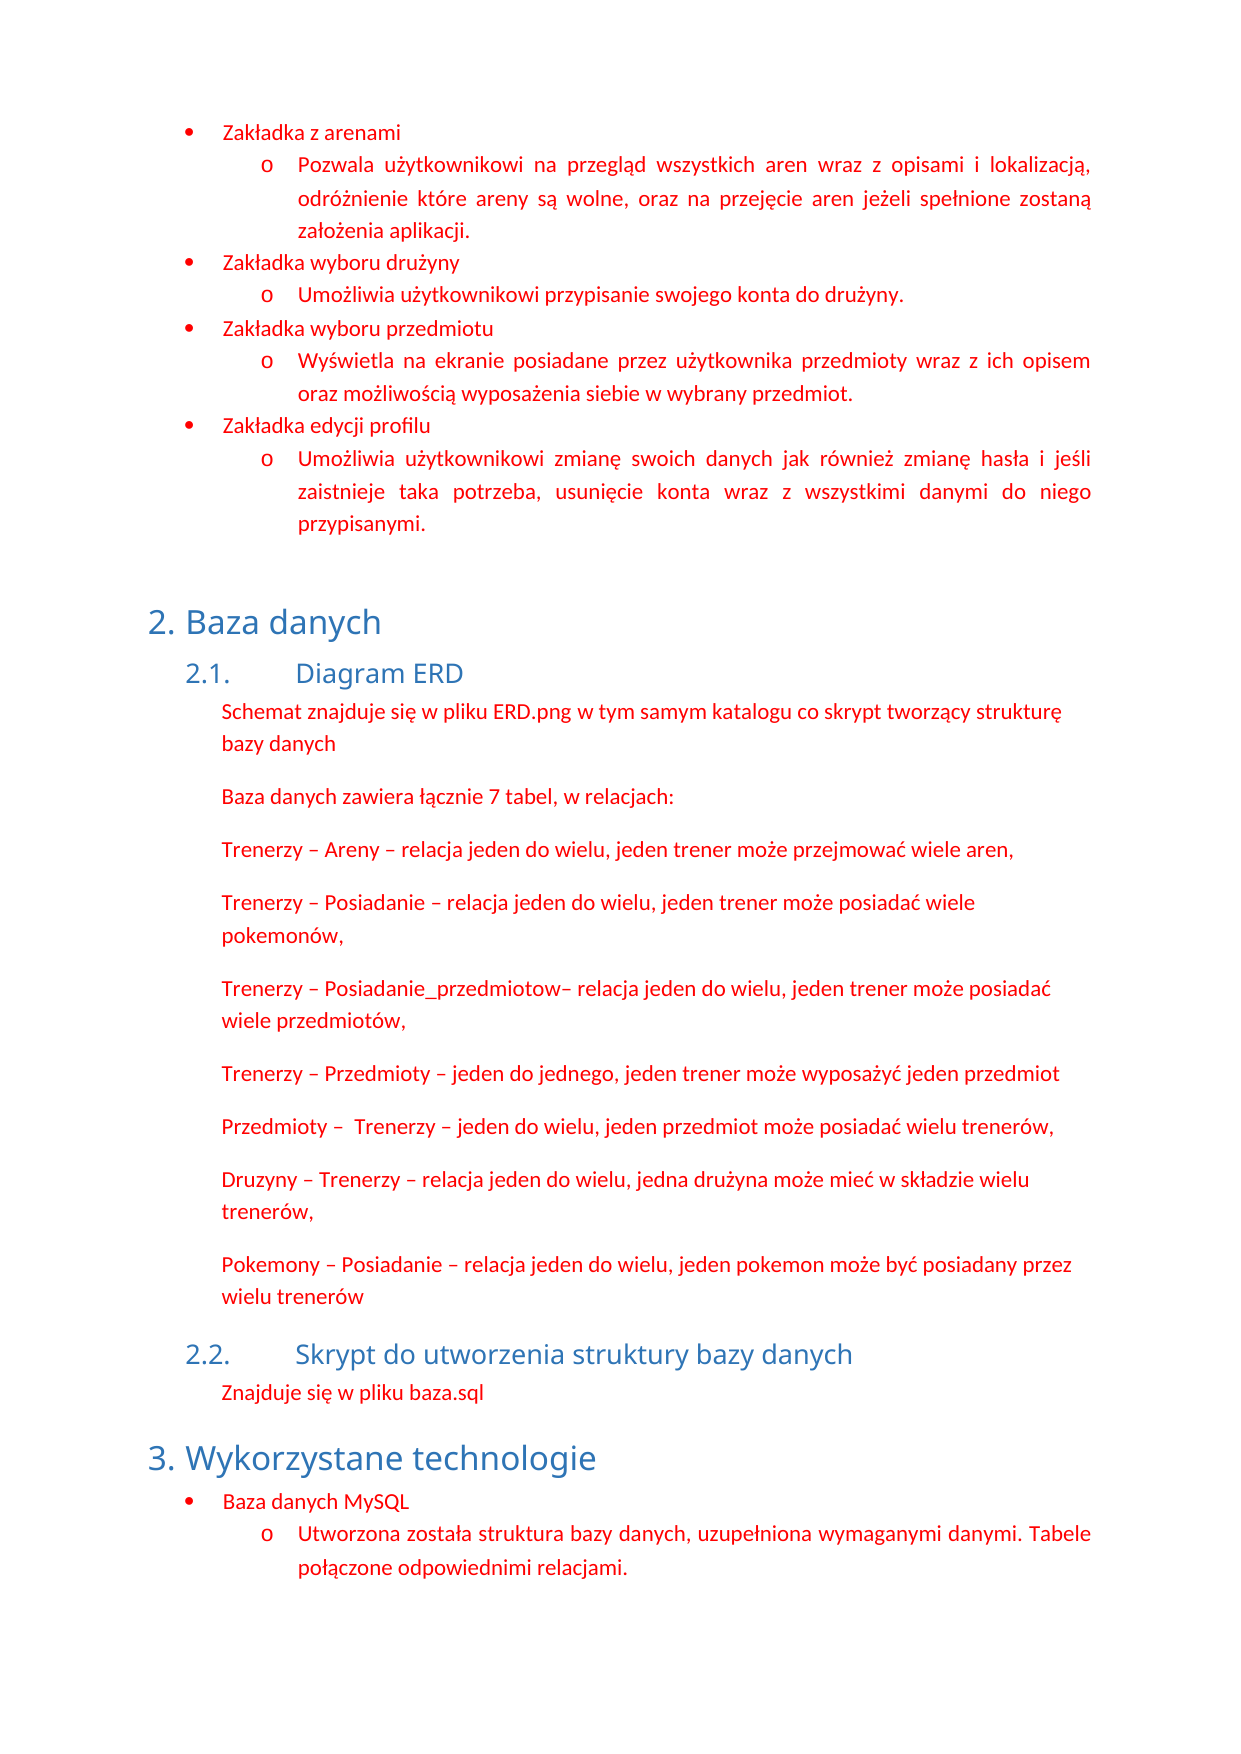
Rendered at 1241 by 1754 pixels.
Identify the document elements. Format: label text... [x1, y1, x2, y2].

text Trenerzy – Przedmioty – jeden do jednego, jeden trener może wyposażyć jeden przedmiot [221, 1059, 1093, 1087]
list Umożliwia użytkownikowi zmianę swoich danych jak również zmianę hasła i jeśli zaistnieje taka potrzeba, usunięcie konta wraz z wszystkimi danymi do niego przypisanymi. [260, 444, 1093, 537]
list Baza danych MySQL [185, 1487, 1093, 1515]
list Pozwala użytkownikowi na przegląd wszystkich aren wraz z opisami i lokalizacją, odróżnienie które areny są wolne, oraz na przejęcie aren jeżeli spełnione zostaną założenia aplikacji. [260, 150, 1093, 244]
text Znajduje się w pliku baza.sql [148, 1378, 1093, 1406]
text Schemat znajduje się w pliku ERD.png w tym samym katalogu co skrypt tworzący strukturę bazy danych [221, 697, 1093, 757]
text Pokemony – Posiadanie – relacja jeden do wielu, jeden pokemon może być posiadany przez wielu trenerów [221, 1250, 1093, 1310]
list Umożliwia użytkownikowi przypisanie swojego konta do drużyny. [260, 280, 1093, 309]
list Zakładka wyboru drużyny [185, 248, 1093, 276]
text Druzyny – Trenerzy – relacja jeden do wielu, jedna drużyna może mieć w składzie wielu trenerów, [221, 1165, 1093, 1225]
text Trenerzy – Posiadanie – relacja jeden do wielu, jeden trener może posiadać wiele pokemonów, [221, 888, 1093, 949]
list Wyświetla na ekranie posiadane przez użytkownika przedmioty wraz z ich opisem oraz możliwością wyposażenia siebie w wybrany przedmiot. [260, 346, 1093, 407]
text Baza danych zawiera łącznie 7 tabel, w relacjach: [221, 782, 1093, 811]
list Zakładka z arenami [185, 118, 1093, 146]
text Trenerzy – Posiadanie_przedmiotow– relacja jeden do wielu, jeden trener może posiadać wiele przedmiotów, [221, 974, 1093, 1034]
list Utworzona została struktura bazy danych, uzupełniona wymaganymi danymi. Tabele połączone odpowiednimi relacjami. [260, 1519, 1093, 1581]
subtitle Baza danych [148, 598, 1093, 644]
subtitle Wykorzystane technologie [148, 1435, 1093, 1480]
text Przedmioty – Trenerzy – jeden do wielu, jeden przedmiot może posiadać wielu trenerów, [221, 1112, 1093, 1140]
list Zakładka wyboru przedmiotu [185, 314, 1093, 342]
text Trenerzy – Areny – relacja jeden do wielu, jeden trener może przejmować wiele aren, [221, 836, 1093, 863]
subtitle Diagram ERD [185, 655, 1093, 692]
subtitle Skrypt do utworzenia struktury bazy danych [185, 1335, 1093, 1372]
list Zakładka edycji profilu [185, 411, 1093, 439]
